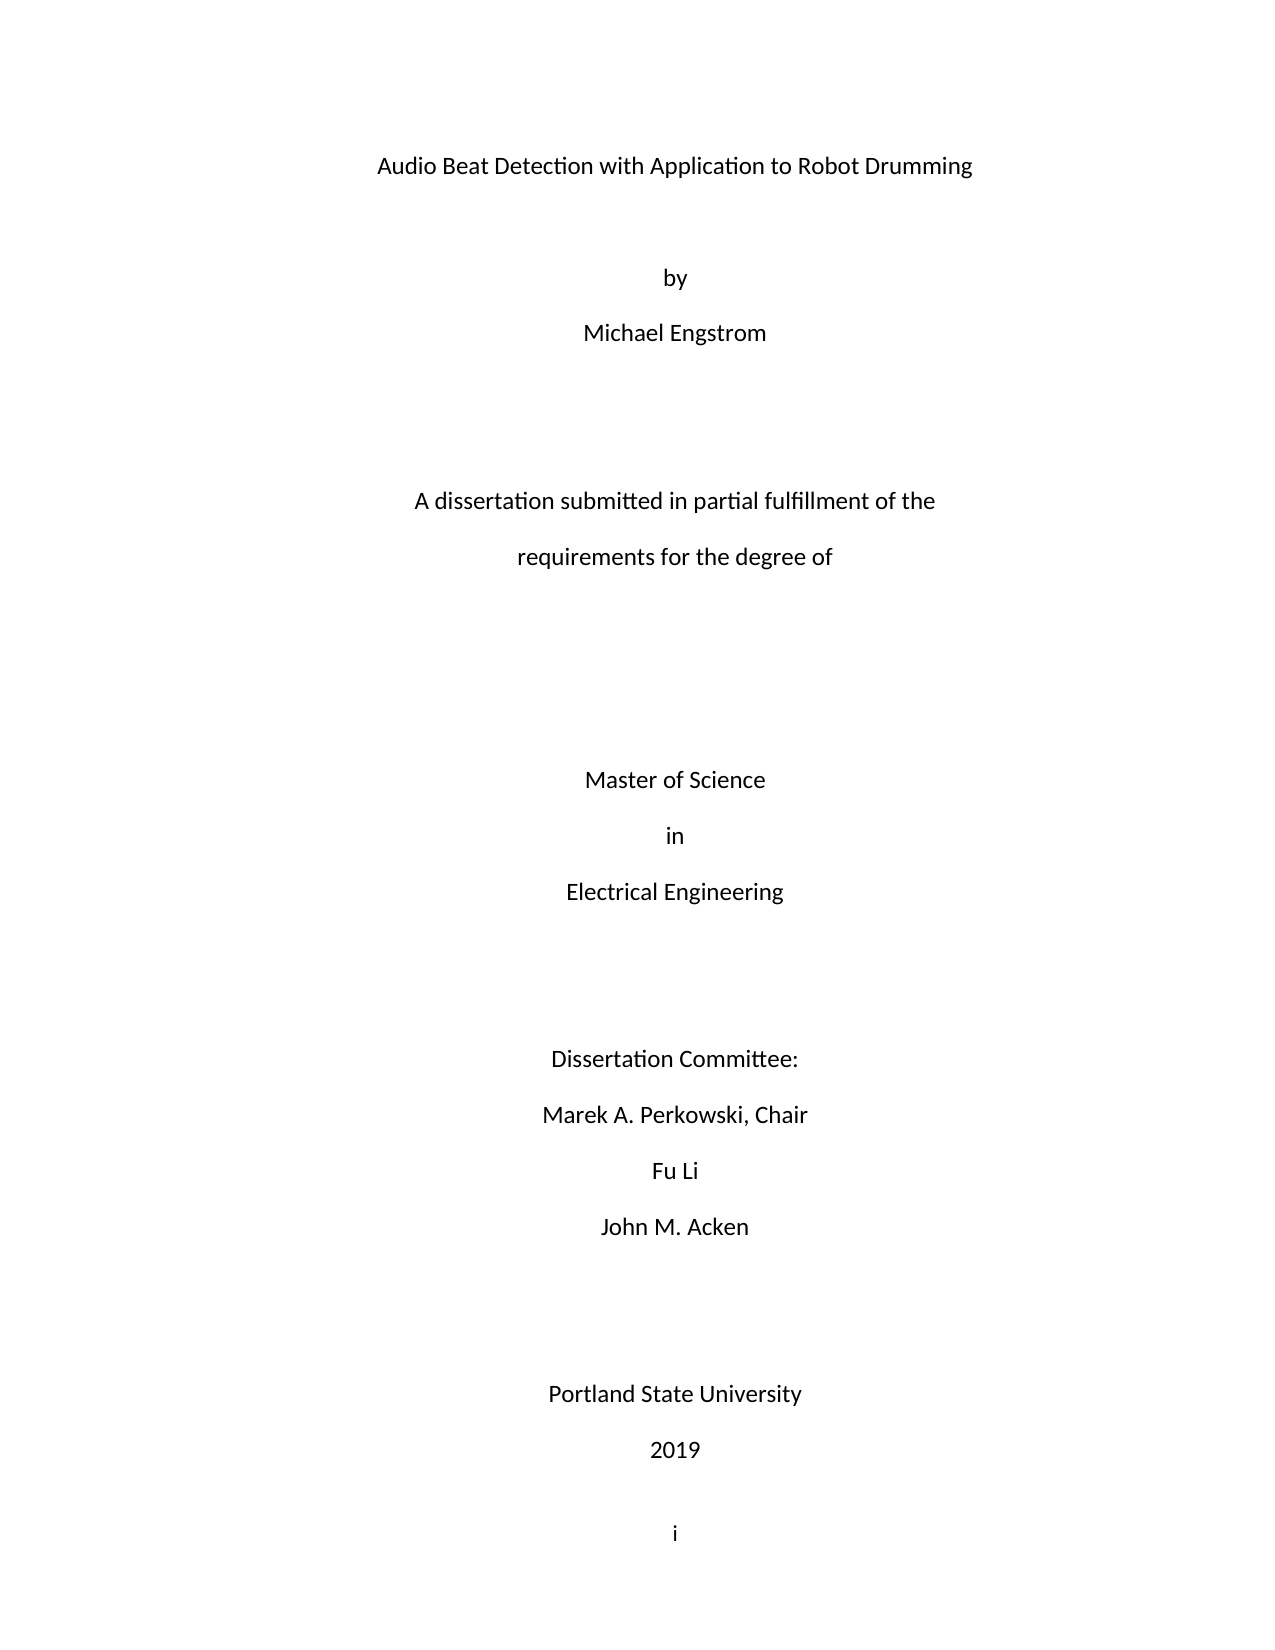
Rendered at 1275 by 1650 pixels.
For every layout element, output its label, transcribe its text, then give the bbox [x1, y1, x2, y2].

text Michael Engstrom [225, 317, 1125, 348]
text A dissertation submitted in partial fulfillment of the [225, 485, 1125, 516]
text Portland State University [225, 1378, 1125, 1409]
text Dissertation Committee: [225, 1043, 1125, 1074]
text Audio Beat Detection with Application to Robot Drumming [225, 150, 1125, 181]
text requirements for the degree of [225, 541, 1125, 571]
text Electrical Engineering [225, 876, 1125, 906]
text in [225, 820, 1125, 851]
text by [225, 262, 1125, 292]
text John M. Acken [225, 1211, 1125, 1241]
text Marek A. Perkowski, Chair [225, 1099, 1125, 1130]
text Fu Li [225, 1155, 1125, 1186]
text Master of Science [225, 764, 1125, 795]
text 2019 [225, 1434, 1125, 1465]
